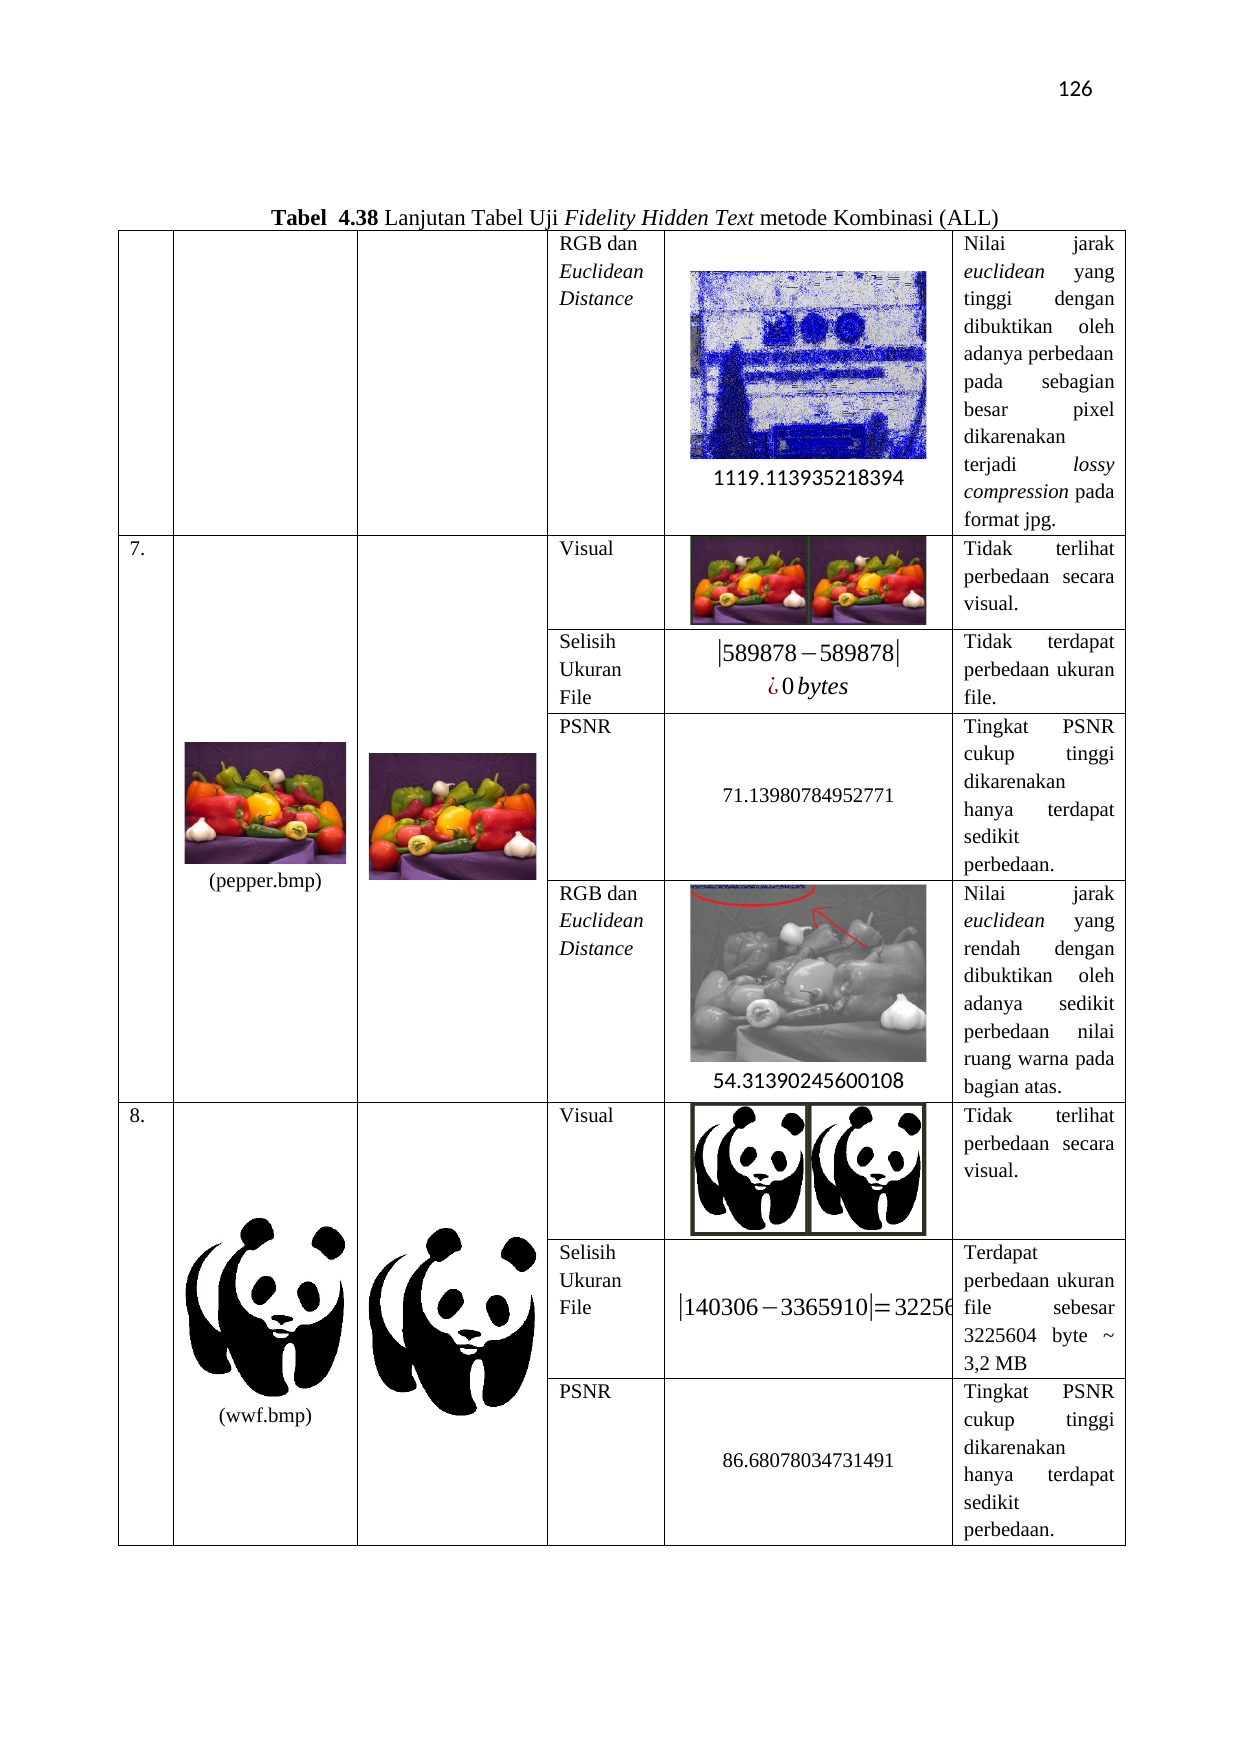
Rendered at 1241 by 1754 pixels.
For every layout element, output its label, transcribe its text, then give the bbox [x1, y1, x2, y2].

picture [185, 1217, 345, 1399]
picture [184, 742, 347, 864]
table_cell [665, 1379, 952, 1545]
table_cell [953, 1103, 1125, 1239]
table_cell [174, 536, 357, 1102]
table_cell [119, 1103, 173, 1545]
picture [690, 884, 927, 1062]
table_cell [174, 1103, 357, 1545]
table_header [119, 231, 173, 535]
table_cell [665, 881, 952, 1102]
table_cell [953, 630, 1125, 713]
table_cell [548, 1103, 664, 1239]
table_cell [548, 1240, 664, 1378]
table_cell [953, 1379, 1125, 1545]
picture [690, 271, 927, 459]
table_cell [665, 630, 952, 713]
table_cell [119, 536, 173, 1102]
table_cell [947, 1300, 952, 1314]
picture [690, 536, 927, 625]
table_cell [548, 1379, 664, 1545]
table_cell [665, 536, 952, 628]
text Tabel 4.34 Lanjutan Tabel Uji Fidelity Hidden Text metode Kombinasi (ALL) [177, 203, 1092, 230]
picture [368, 753, 537, 880]
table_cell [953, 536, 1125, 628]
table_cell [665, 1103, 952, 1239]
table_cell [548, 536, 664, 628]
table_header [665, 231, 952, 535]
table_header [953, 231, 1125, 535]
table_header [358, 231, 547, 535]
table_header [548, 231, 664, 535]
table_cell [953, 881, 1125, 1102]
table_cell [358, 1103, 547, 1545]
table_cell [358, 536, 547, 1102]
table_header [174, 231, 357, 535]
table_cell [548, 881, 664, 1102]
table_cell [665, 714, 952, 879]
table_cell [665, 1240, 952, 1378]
picture [368, 1226, 537, 1418]
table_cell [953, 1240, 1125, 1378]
picture [690, 1102, 927, 1236]
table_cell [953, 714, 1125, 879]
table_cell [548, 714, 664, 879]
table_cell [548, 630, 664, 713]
